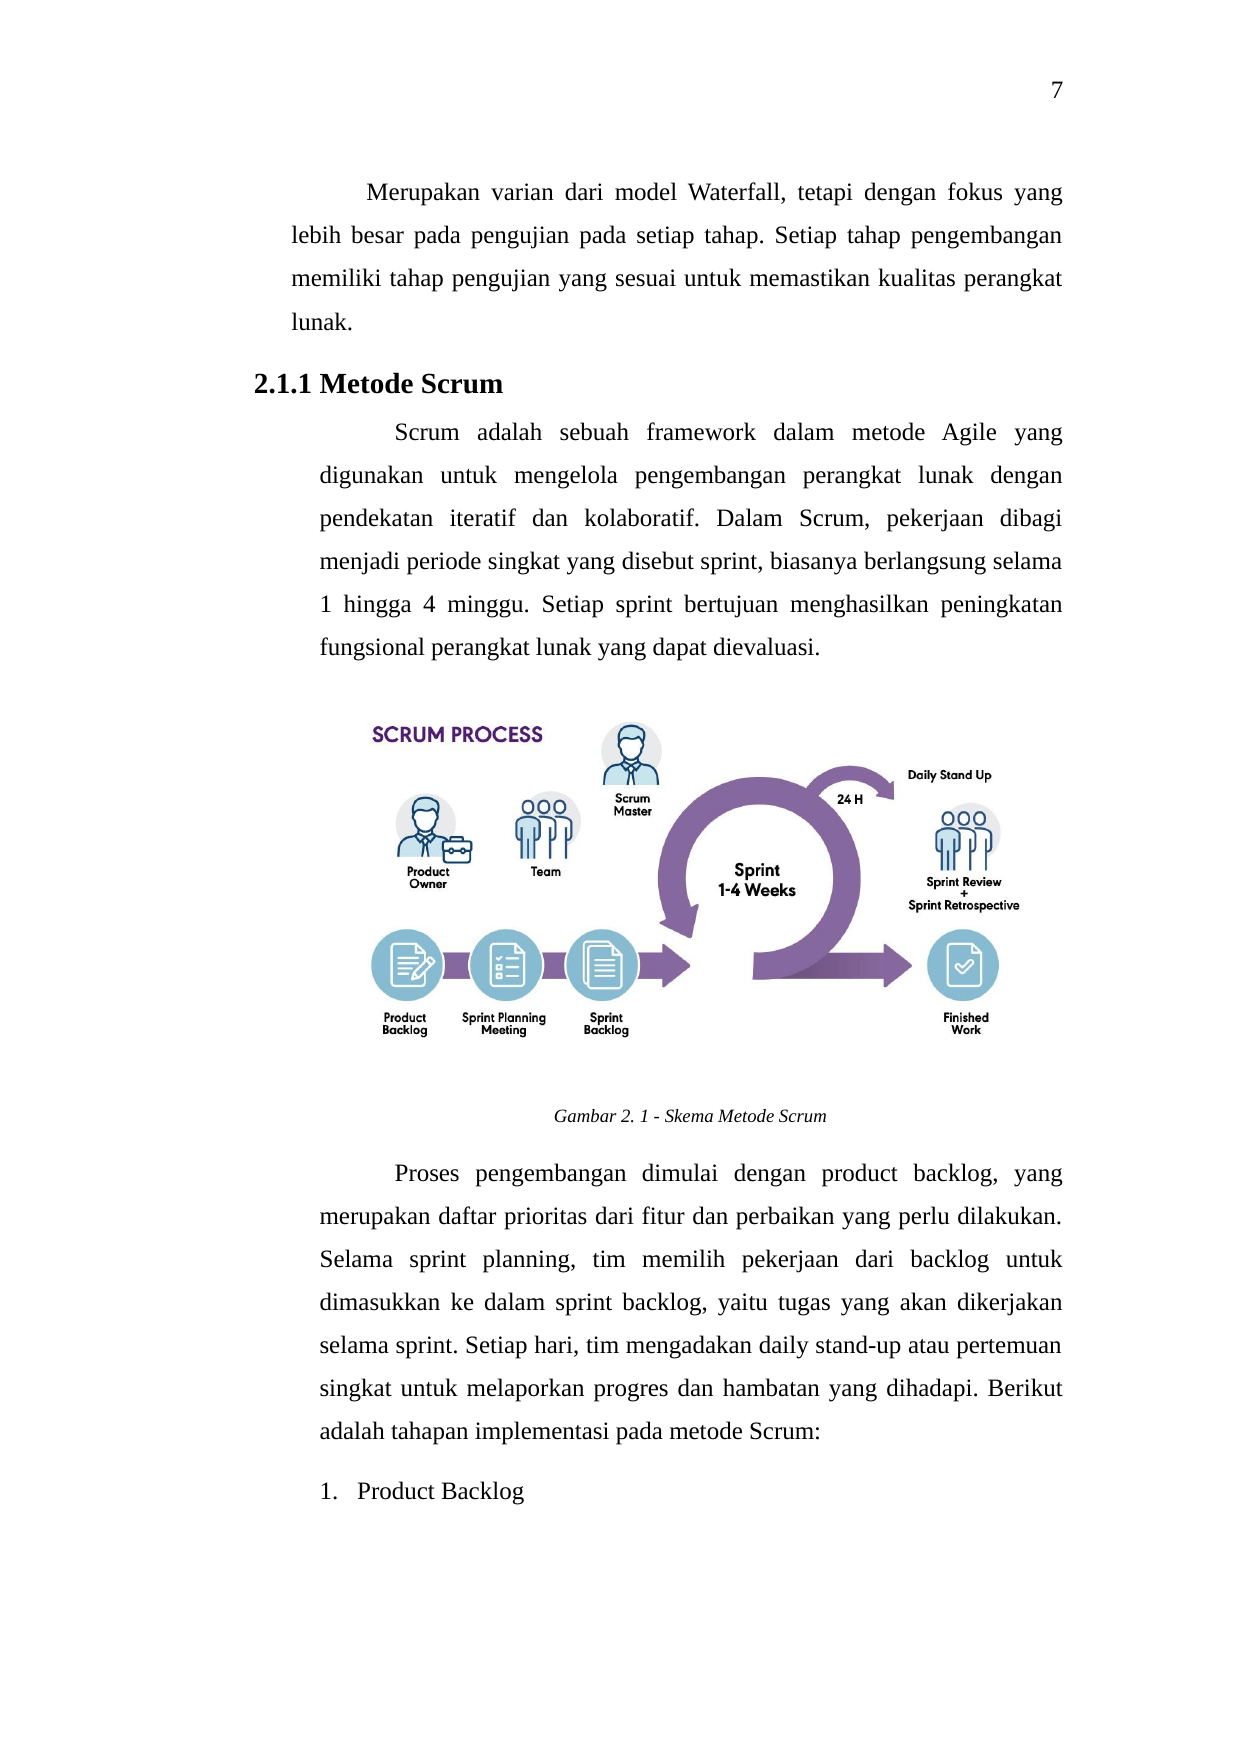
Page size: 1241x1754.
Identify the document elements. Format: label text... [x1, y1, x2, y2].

picture [326, 692, 1057, 1074]
text Scrum adalah sebuah framework dalam metode Agile yang digunakan untuk mengelola pengembangan perangkat lunak dengan pendekatan iteratif dan kolaboratif. Dalam Scrum, pekerjaan dibagi menjadi periode singkat yang disebut sprint, biasanya berlangsung selama 1 hingga 4 minggu. Setiap sprint bertujuan menghasilkan peningkatan fungsional perangkat lunak yang dapat dievaluasi. [319, 417, 1063, 661]
list Product Backlog [319, 1476, 1063, 1505]
text Proses pengembangan dimulai dengan product backlog, yang merupakan daftar prioritas dari fitur dan perbaikan yang perlu dilakukan. Selama sprint planning, tim memilih pekerjaan dari backlog untuk dimasukkan ke dalam sprint backlog, yaitu tugas yang akan dikerjakan selama sprint. Setiap hari, tim mengadakan daily stand-up atau pertemuan singkat untuk melaporkan progres dan hambatan yang dihadapi. Berikut adalah tahapan implementasi pada metode Scrum: [319, 1158, 1063, 1445]
subtitle 2.1.1 Metode Scrum [254, 366, 1063, 400]
text Gambar 2. 1 - Skema Metode Scrum [319, 1104, 1063, 1126]
list Merupakan varian dari model Waterfall, tetapi dengan fokus yang lebih besar pada pengujian pada setiap tahap. Setiap tahap pengembangan memiliki tahap pengujian yang sesuai untuk memastikan kualitas perangkat lunak. [291, 177, 1063, 335]
